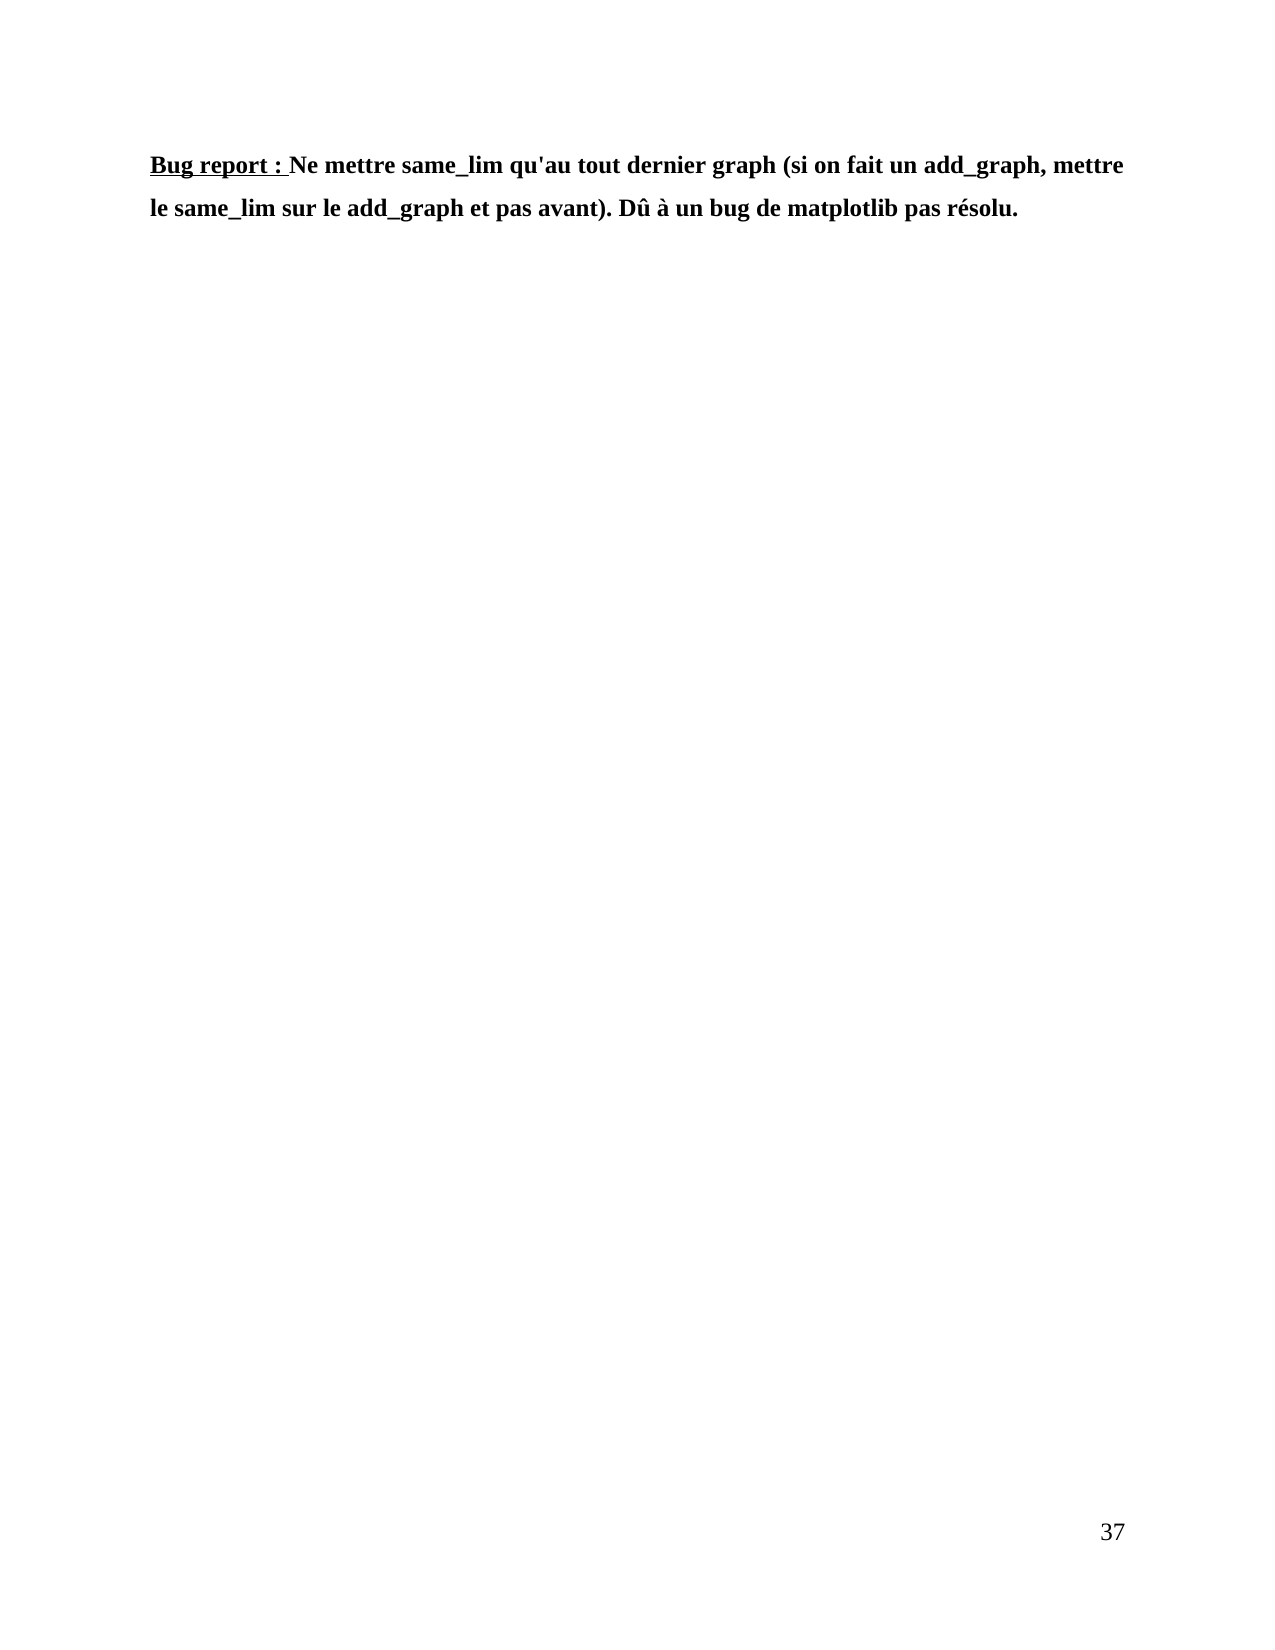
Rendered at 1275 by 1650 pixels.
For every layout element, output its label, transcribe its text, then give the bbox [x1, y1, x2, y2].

text Bug report : Ne mettre same_lim qu'au tout dernier graph (si on fait un add_graph, mettre le same_lim sur le add_graph et pas avant). Dû à un bug de matplotlib pas résolu. [150, 150, 1125, 222]
